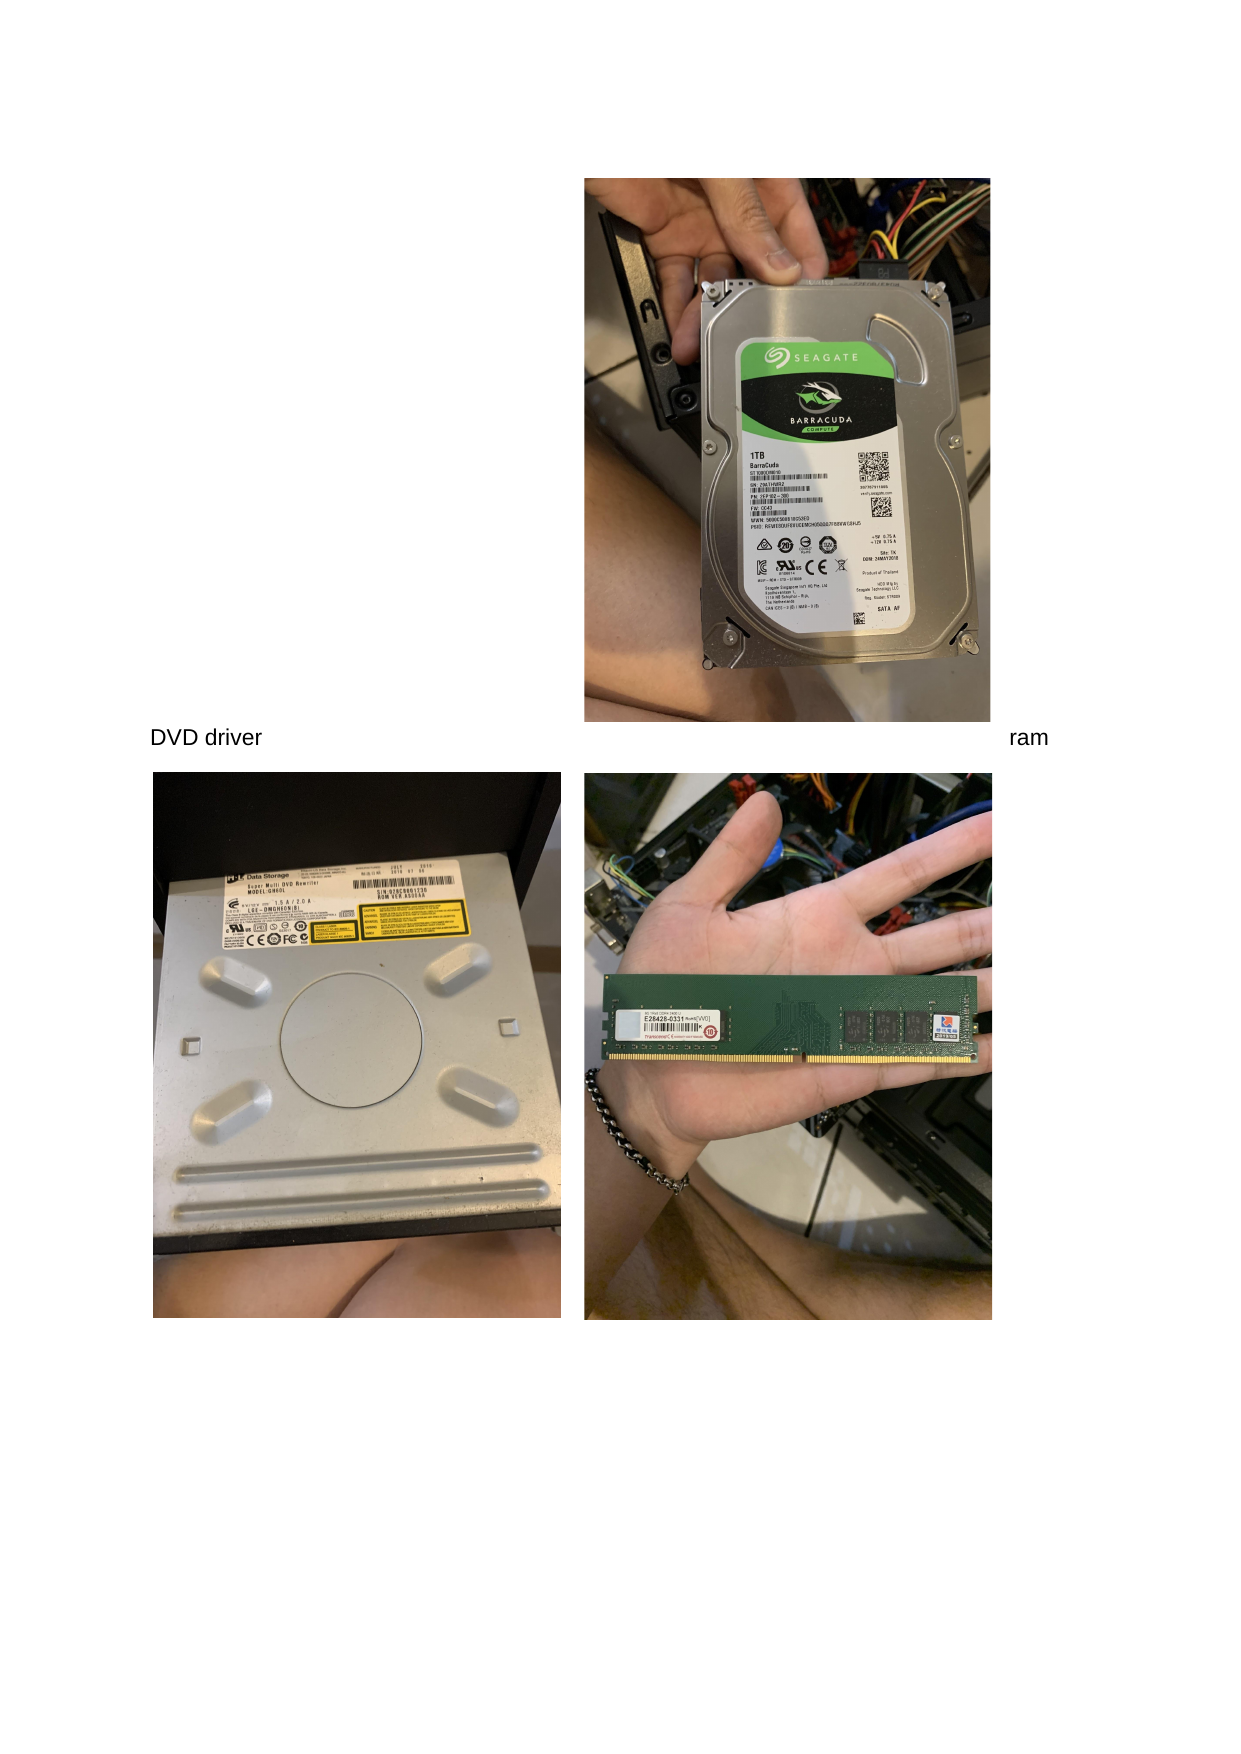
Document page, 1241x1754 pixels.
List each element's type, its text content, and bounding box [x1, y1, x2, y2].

picture [584, 178, 991, 722]
picture [153, 772, 561, 1318]
picture [584, 773, 993, 1320]
text DVD driver ram [150, 724, 1090, 750]
